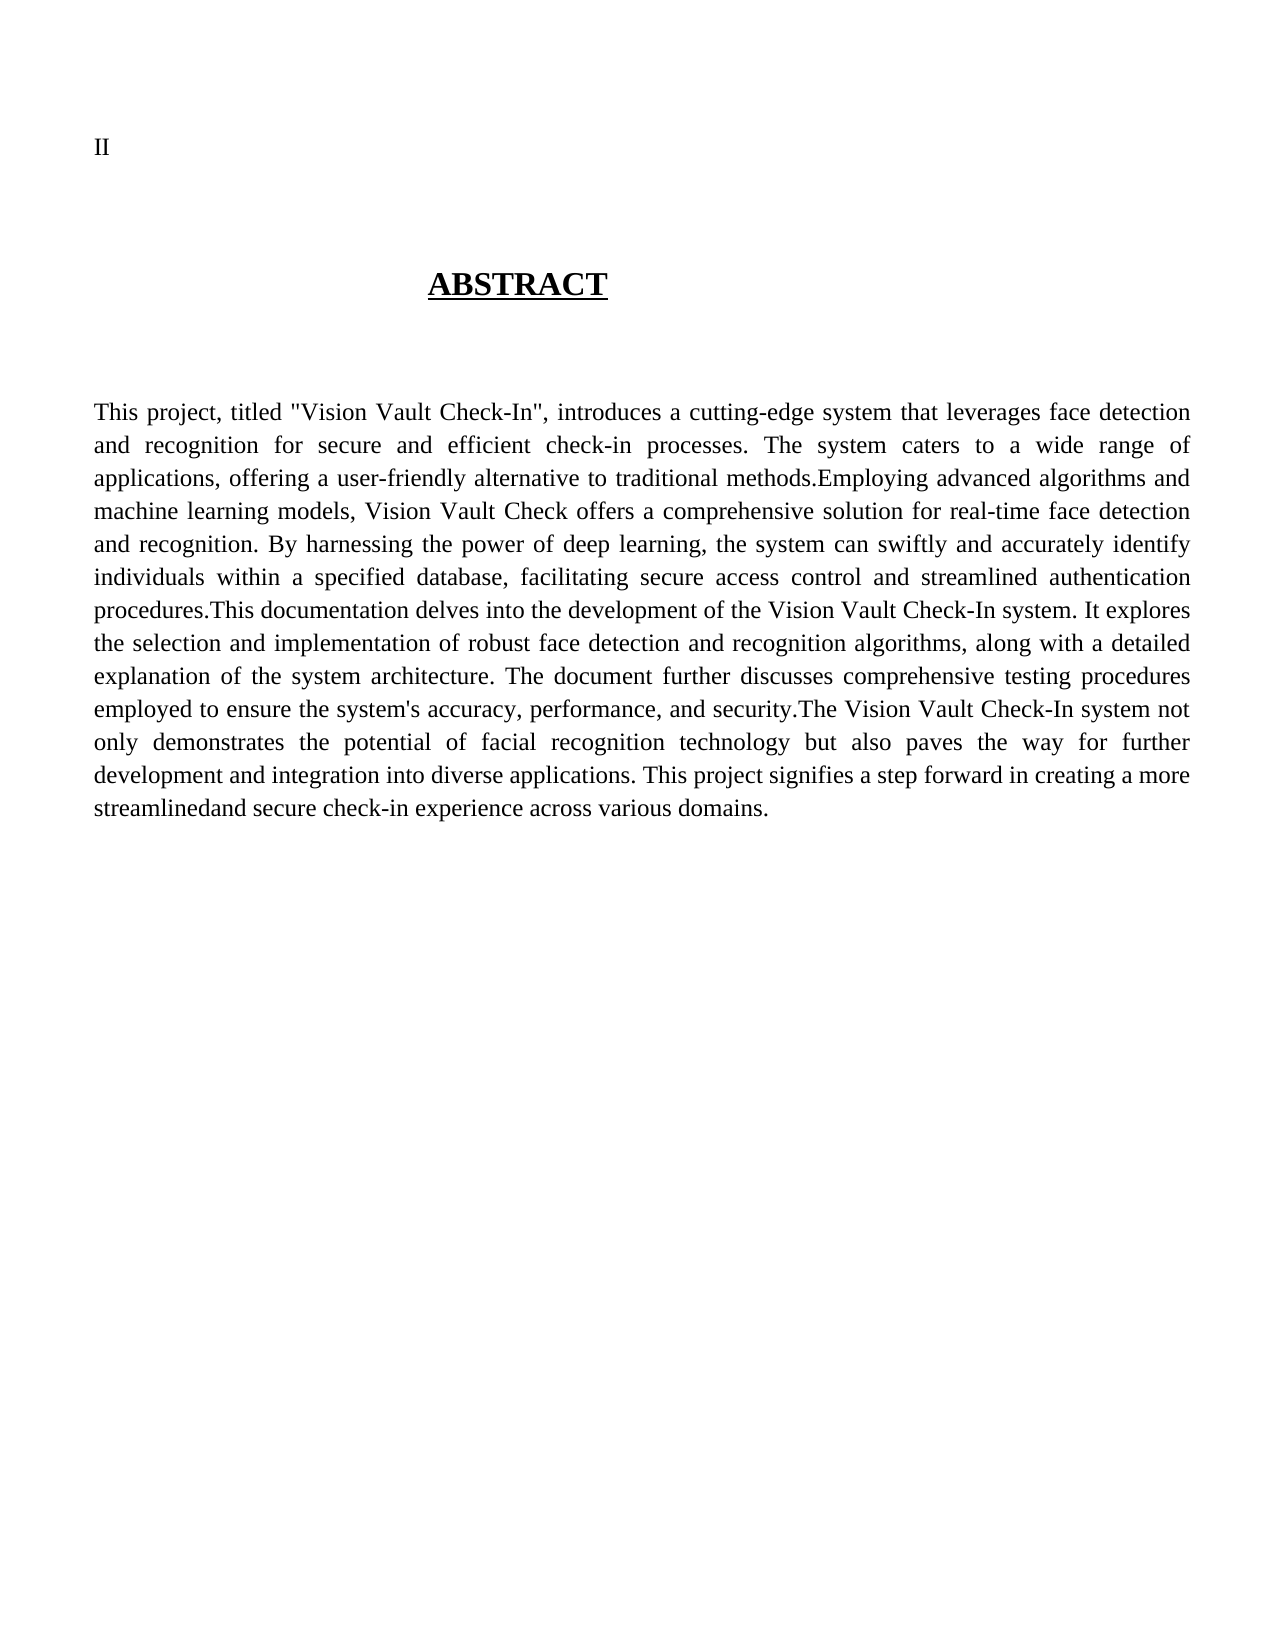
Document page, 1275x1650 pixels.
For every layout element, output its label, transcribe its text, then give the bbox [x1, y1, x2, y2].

subtitle ABSTRACT [427, 265, 857, 303]
text This project, titled "Vision Vault Check-In", introduces a cutting-edge system that leverages face detection and recognition for secure and efficient check-in processes. The system caters to a wide range of applications, offering a user-friendly alternative to traditional methods.Employing advanced algorithms and machine learning models, Vision Vault Check offers a comprehensive solution for real-time face detection and recognition. By harnessing the power of deep learning, the system can swiftly and accurately identify individuals within a specified database, facilitating secure access control and streamlined authentication procedures.This documentation delves into the development of the Vision Vault Check-In system. It explores the selection and implementation of robust face detection and recognition algorithms, along with a detailed explanation of the system architecture. The document further discusses comprehensive testing procedures employed to ensure the system's accuracy, performance, and security.The Vision Vault Check-In system not only demonstrates the potential of facial recognition technology but also paves the way for further development and integration into diverse applications. This project signifies a step forward in creating a more streamlinedand secure check-in experience across various domains. [94, 397, 1192, 822]
text II [94, 132, 1171, 161]
